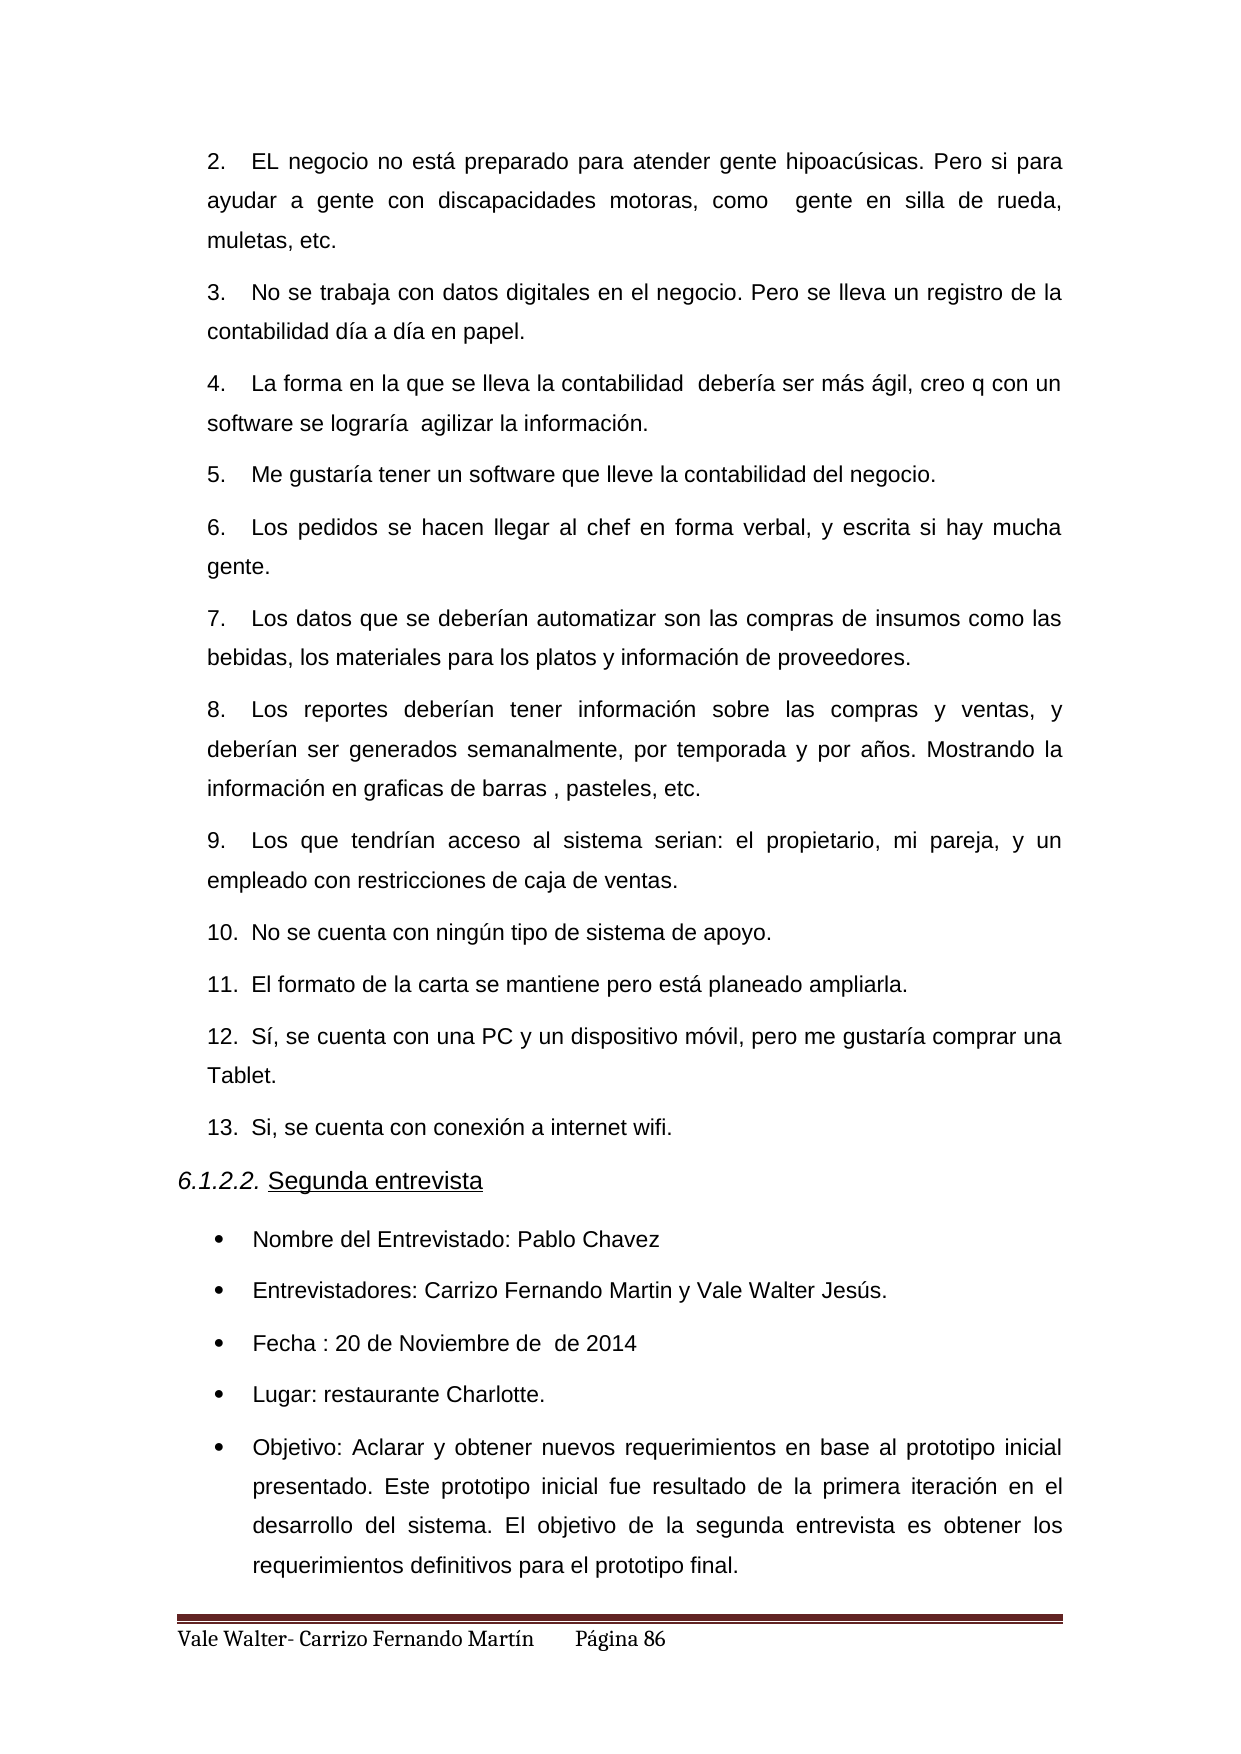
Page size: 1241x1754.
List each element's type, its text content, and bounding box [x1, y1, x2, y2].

list Los reportes deberían tener información sobre las compras y ventas, y deberían ser generados semanalmente, por temporada y por años. Mostrando la información en graficas de barras , pasteles, etc. [207, 696, 1063, 802]
list Sí, se cuenta con una PC y un dispositivo móvil, pero me gustaría comprar una Tablet. [207, 1023, 1063, 1088]
list Entrevistadores: Carrizo Fernando Martin y Vale Walter Jesús. [215, 1277, 1063, 1304]
list Fecha : 20 de Noviembre de de 2014 [215, 1329, 1063, 1356]
text 6.1.2.2. Segunda entrevista [177, 1166, 1063, 1195]
list Nombre del Entrevistado: Pablo Chavez [215, 1226, 1063, 1252]
list La forma en la que se lleva la contabilidad debería ser más ágil, creo q con un software se lograría agilizar la información. [207, 370, 1063, 436]
list Los datos que se deberían automatizar son las compras de insumos como las bebidas, los materiales para los platos y información de proveedores. [207, 605, 1063, 671]
list Si, se cuenta con conexión a internet wifi. [207, 1114, 1063, 1141]
list Objetivo: Aclarar y obtener nuevos requerimientos en base al prototipo inicial presentado. Este prototipo inicial fue resultado de la primera iteración en el desarrollo del sistema. El objetivo de la segunda entrevista es obtener los requerimientos definitivos para el prototipo final. [215, 1433, 1063, 1578]
list Lugar: restaurante Charlotte. [215, 1381, 1063, 1408]
list No se trabaja con datos digitales en el negocio. Pero se lleva un registro de la contabilidad día a día en papel. [207, 278, 1063, 344]
list Me gustaría tener un software que lleve la contabilidad del negocio. [207, 461, 1063, 488]
list El formato de la carta se mantiene pero está planeado ampliarla. [207, 971, 1063, 997]
list Los que tendrían acceso al sistema serian: el propietario, mi pareja, y un empleado con restricciones de caja de ventas. [207, 827, 1063, 893]
list EL negocio no está preparado para atender gente hipoacúsicas. Pero si para ayudar a gente con discapacidades motoras, como gente en silla de rueda, muletas, etc. [207, 148, 1063, 253]
list No se cuenta con ningún tipo de sistema de apoyo. [207, 919, 1063, 945]
list Los pedidos se hacen llegar al chef en forma verbal, y escrita si hay mucha gente. [207, 513, 1063, 579]
